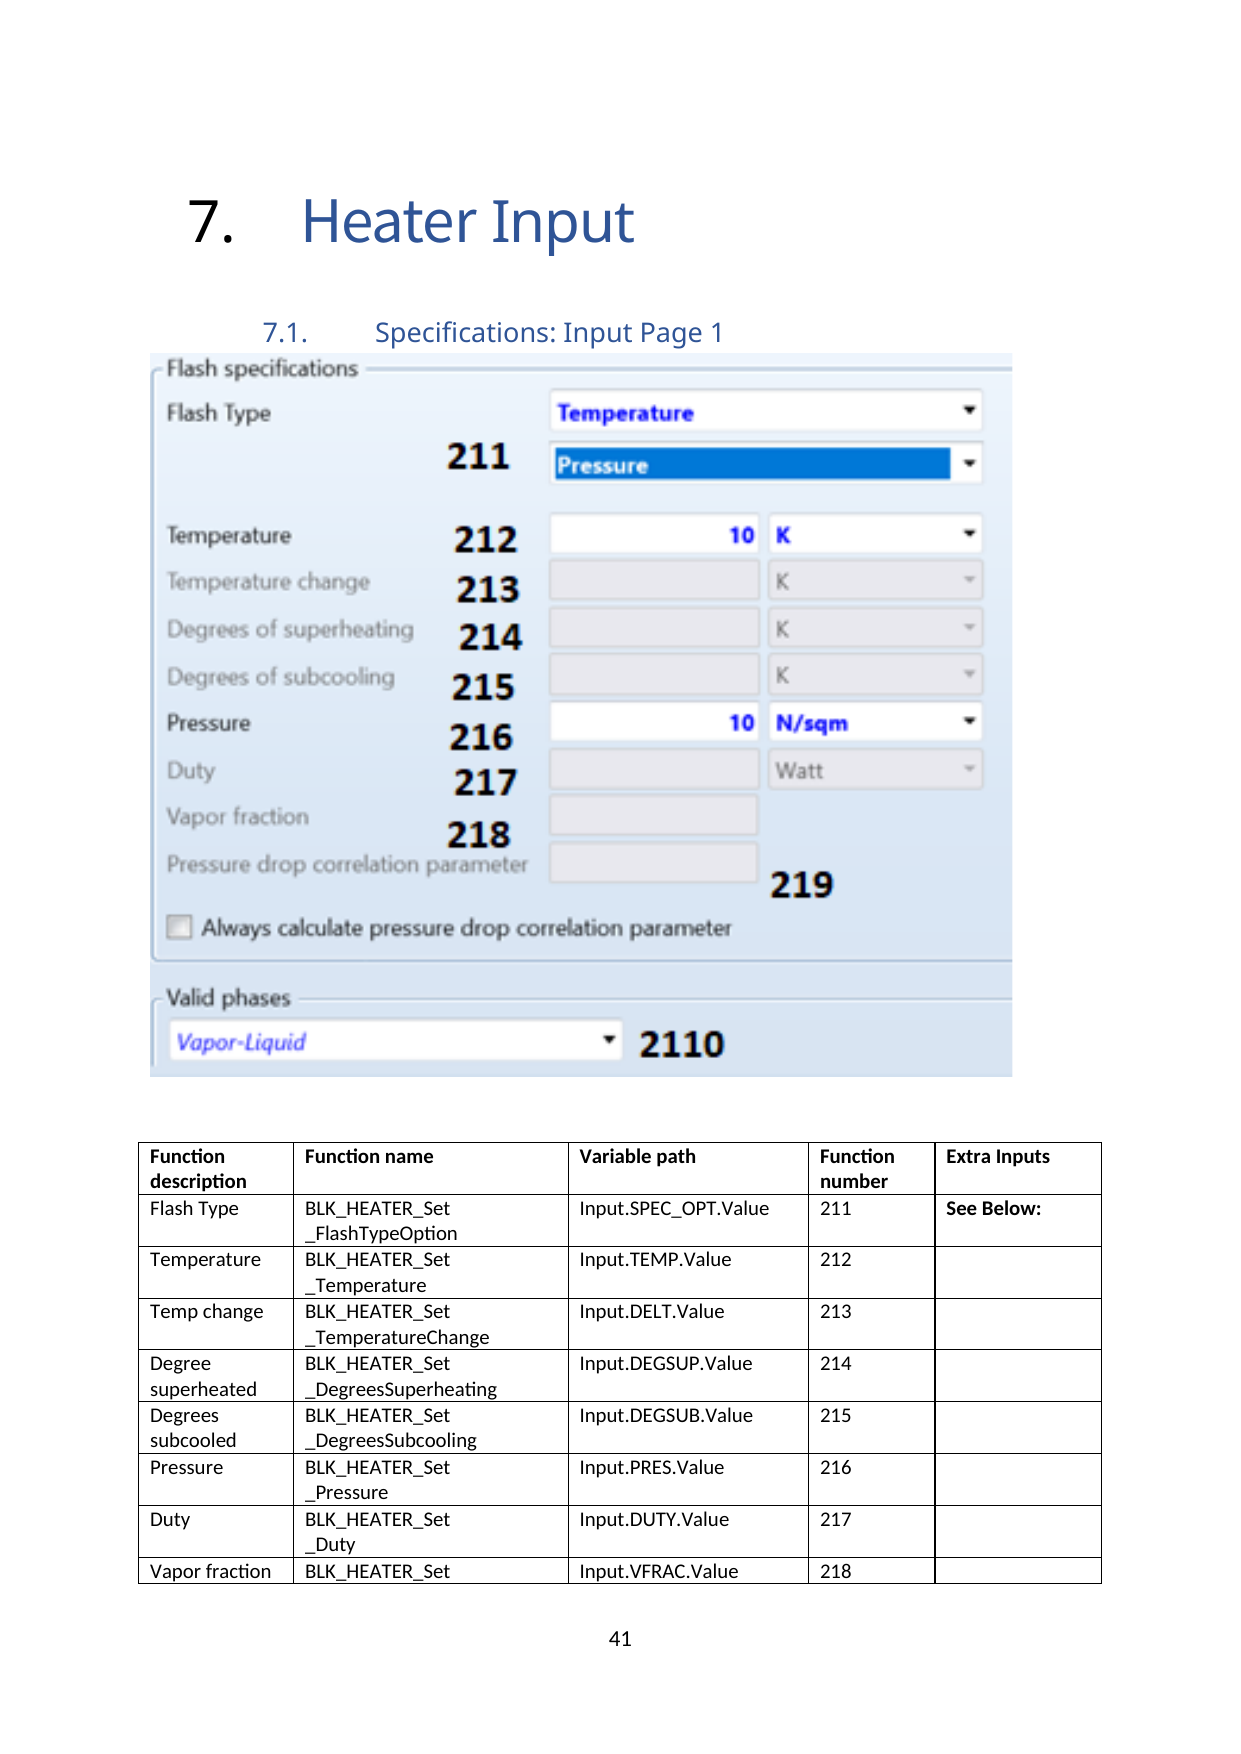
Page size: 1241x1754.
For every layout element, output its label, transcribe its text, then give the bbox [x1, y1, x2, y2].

table_cell 216 [809, 1454, 934, 1505]
table_cell Input.DEGSUB.Value [569, 1402, 808, 1453]
table_cell Input.DELT.Value [569, 1299, 808, 1349]
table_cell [294, 1558, 568, 1583]
table_cell 215 [809, 1402, 934, 1453]
table_cell Pressure [139, 1454, 293, 1505]
table_cell BLK_HEATER_Set _FlashTypeOption [294, 1195, 568, 1246]
table_cell Input.DEGSUP.Value [569, 1350, 808, 1401]
table_cell BLK_HEATER_Set _Temperature [294, 1247, 568, 1297]
table_cell Duty [139, 1506, 293, 1557]
table_cell BLK_HEATER_Set _Duty [294, 1506, 568, 1557]
table_cell Input.DUTY.Value [569, 1506, 808, 1557]
table_header Variable path [569, 1143, 808, 1194]
table_cell See Below: [936, 1195, 1101, 1246]
table_cell BLK_HEATER_Set _DegreesSuperheating [294, 1350, 568, 1401]
table_cell [936, 1506, 1101, 1557]
table_cell 212 [809, 1247, 934, 1297]
table_cell Input.VFRAC.Value [569, 1558, 808, 1583]
table_cell Temp change [139, 1299, 293, 1349]
table_header Function name [294, 1143, 568, 1194]
table_cell [936, 1558, 1101, 1583]
table_cell 214 [809, 1350, 934, 1401]
table_cell [936, 1299, 1101, 1349]
table_cell [936, 1247, 1101, 1297]
table_header Function description [139, 1143, 293, 1194]
table_cell 218 [809, 1558, 934, 1583]
table_cell Degree superheated [139, 1350, 293, 1401]
table_cell [936, 1454, 1101, 1505]
table_cell BLK_HEATER_Set _DegreesSubcooling [294, 1402, 568, 1453]
table_cell Input.SPEC_OPT.Value [569, 1195, 808, 1246]
table_header Extra Inputs [936, 1143, 1101, 1194]
table_cell Input.TEMP.Value [569, 1247, 808, 1297]
subtitle Heater Input [187, 175, 1090, 260]
picture [150, 353, 1013, 1077]
table_cell Temperature [139, 1247, 293, 1297]
table_cell BLK_HEATER_Set _Pressure [294, 1454, 568, 1505]
table_cell Input.PRES.Value [569, 1454, 808, 1505]
subtitle Specifications: Input Page 1 [262, 313, 1090, 350]
table_cell 211 [809, 1195, 934, 1246]
table_cell [936, 1350, 1101, 1401]
table_cell Flash Type [139, 1195, 293, 1246]
table_cell Degrees subcooled [139, 1402, 293, 1453]
table_cell BLK_HEATER_Set _TemperatureChange [294, 1299, 568, 1349]
table_cell [936, 1402, 1101, 1453]
table_cell 217 [809, 1506, 934, 1557]
table_cell Vapor fraction [139, 1558, 293, 1583]
table_header Function number [809, 1143, 934, 1194]
table_cell 213 [809, 1299, 934, 1349]
